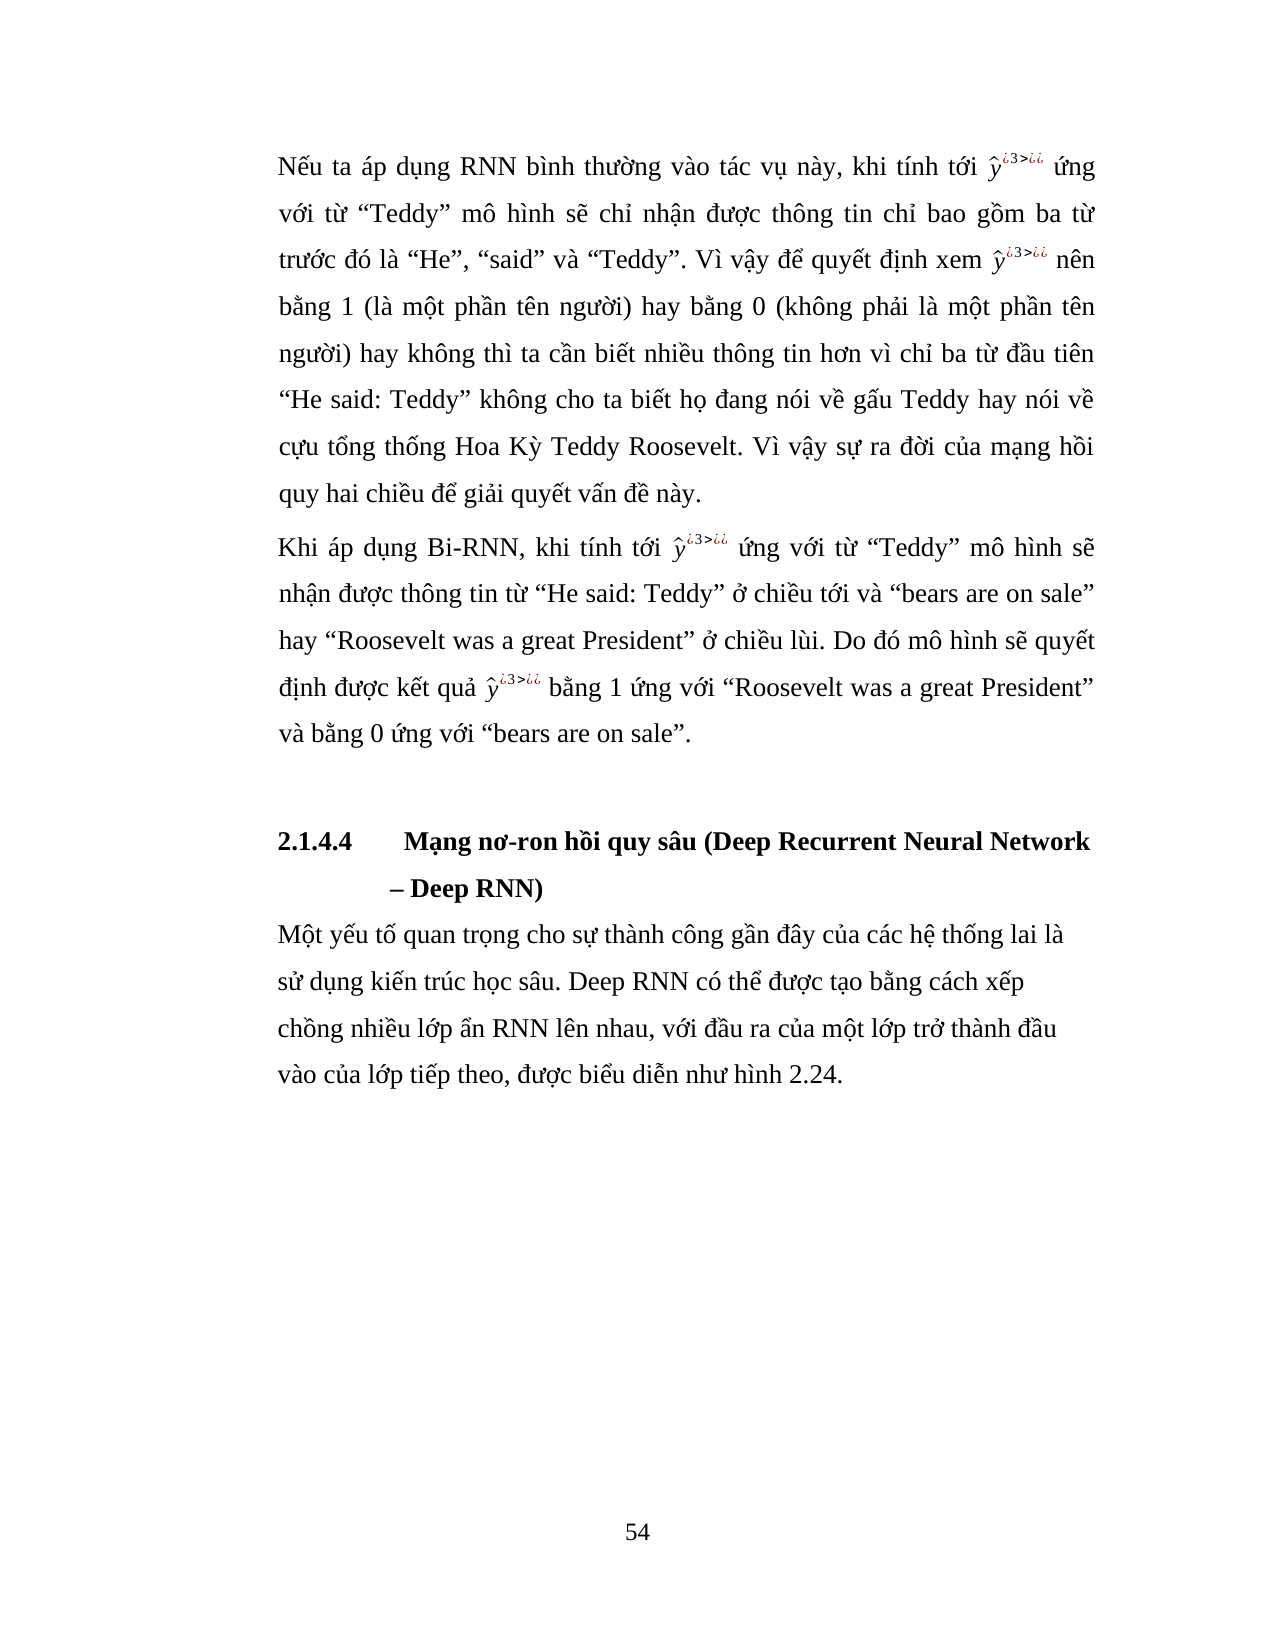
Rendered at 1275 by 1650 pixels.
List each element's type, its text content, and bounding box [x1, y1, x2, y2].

list Một yếu tố quan trọng cho sự thành công gần đây của các hệ thống lai là sử dụng kiến trúc học sâu. Deep RNN có thể được tạo bằng cách xếp chồng nhiều lớp ẩn RNN lên nhau, với đầu ra của một lớp trở thành đầu vào của lớp tiếp theo, được biểu diễn như hình 2.24. [277, 918, 1095, 1090]
text Nếu ta áp dụng RNN bình thường vào tác vụ này, khi tính tới ứng với từ “Teddy” mô hình sẽ chỉ nhận được thông tin chỉ bao gồm ba từ trước đó là “He”, “said” và “Teddy”. Vì vậy để quyết định xem nên bằng 1 (là một phần tên người) hay bằng 0 (không phải là một phần tên người) hay không thì ta cần biết nhiều thông tin hơn vì chỉ ba từ đầu tiên “He said: Teddy” không cho ta biết họ đang nói về gấu Teddy hay nói về cựu tổng thống Hoa Kỳ Teddy Roosevelt. Vì vậy sự ra đời của mạng hồi quy hai chiều để giải quyết vấn đề này. [277, 150, 1095, 508]
text Khi áp dụng Bi-RNN, khi tính tới ứng với từ “Teddy” mô hình sẽ nhận được thông tin từ “He said: Teddy” ở chiều tới và “bears are on sale” hay “Roosevelt was a great President” ở chiều lùi. Do đó mô hình sẽ quyết định được kết quả bằng 1 ứng với “Roosevelt was a great President” và bằng 0 ứng với “bears are on sale”. [277, 531, 1095, 748]
list Mạng nơ-ron hồi quy sâu (Deep Recurrent Neural Network – Deep RNN) [277, 825, 1095, 903]
